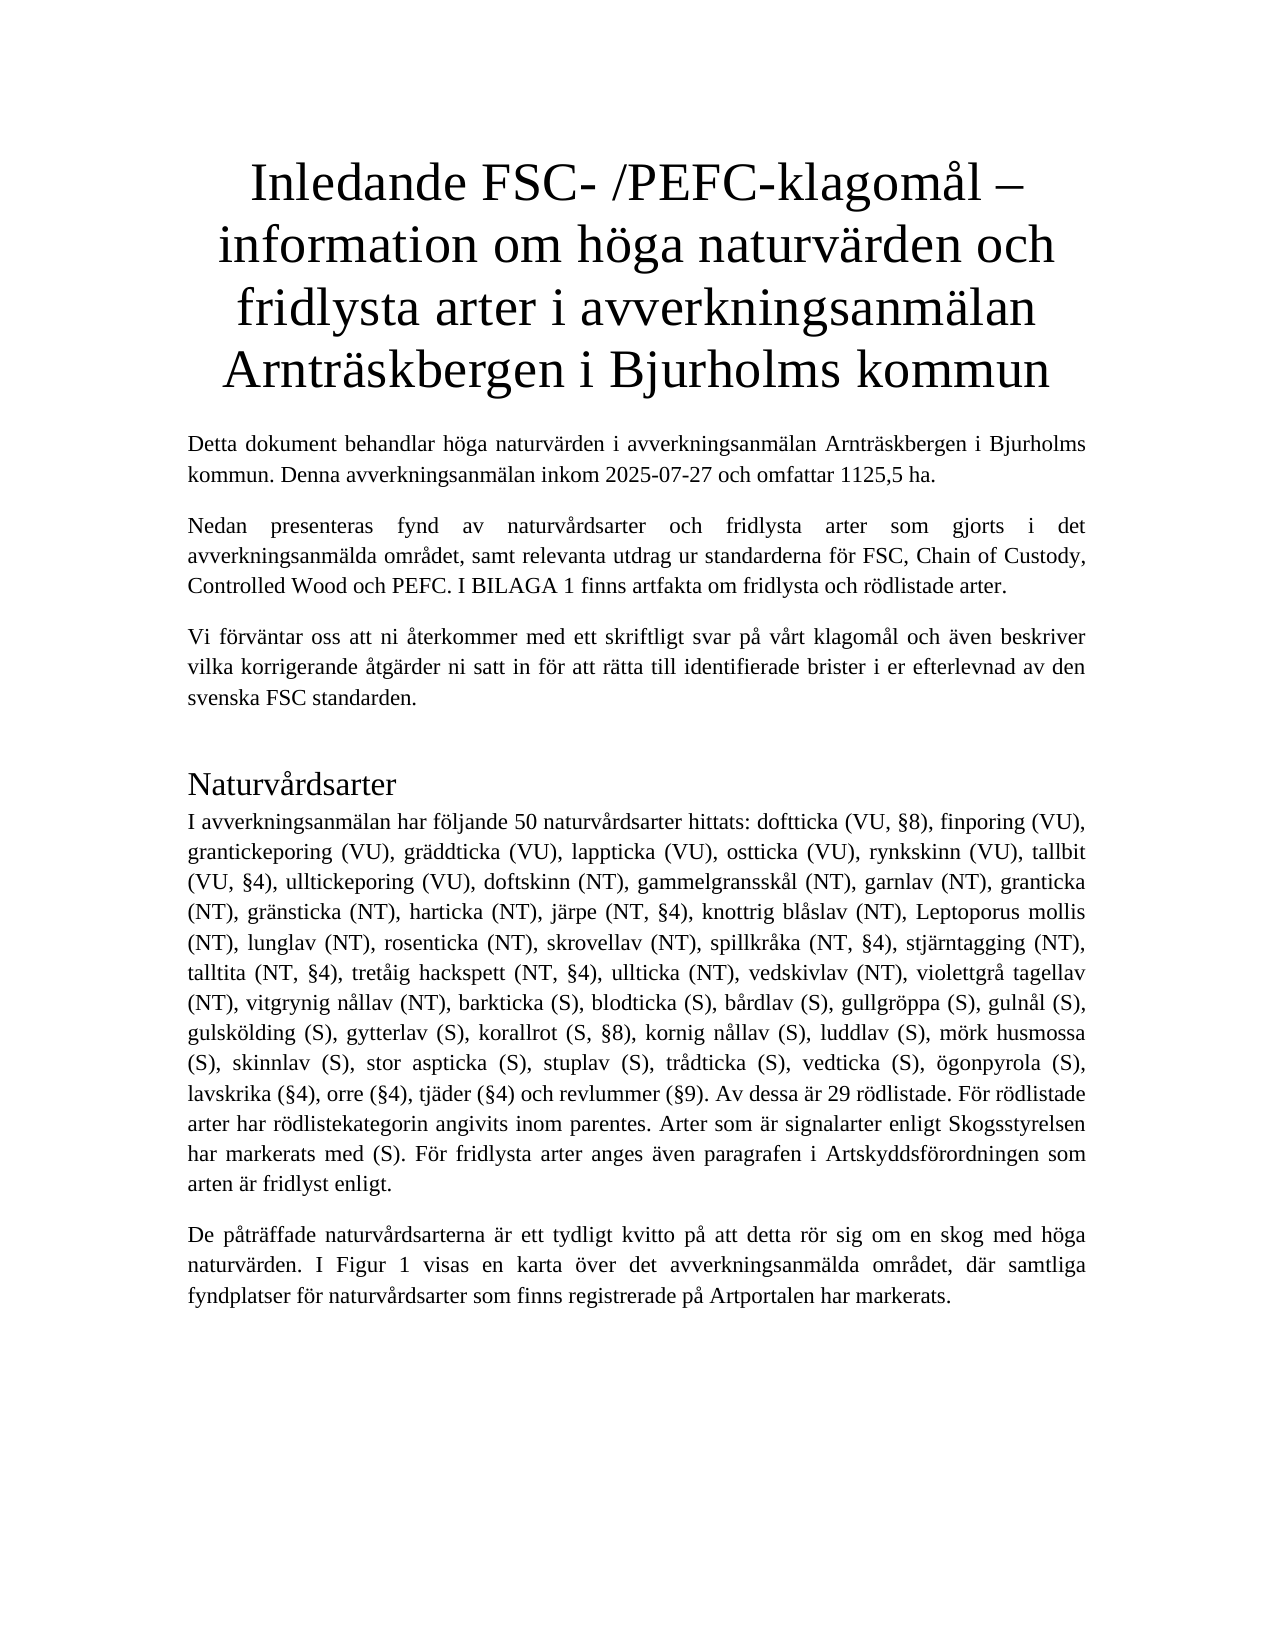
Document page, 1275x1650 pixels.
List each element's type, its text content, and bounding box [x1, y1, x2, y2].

text Nedan presenteras fynd av naturvårdsarter och fridlysta arter som gjorts i det avverkningsanmälda området, samt relevanta utdrag ur standarderna för FSC, Chain of Custody, Controlled Wood och PEFC. I BILAGA 1 finns artfakta om fridlysta och rödlistade arter. [187, 512, 1087, 598]
subtitle Naturvårdsarter [187, 764, 1087, 802]
text Detta dokument behandlar höga naturvärden i avverkningsanmälan Arnträskbergen i Bjurholms kommun. Denna avverkningsanmälan inkom 2025-07-27 och omfattar 1125,5 ha. [187, 430, 1087, 487]
text Vi förväntar oss att ni återkommer med ett skriftligt svar på vårt klagomål och även beskriver vilka korrigerande åtgärder ni satt in för att rätta till identifierade brister i er efterlevnad av den svenska FSC standarden. [187, 623, 1087, 710]
text I avverkningsanmälan har följande 50 naturvårdsarter hittats: doftticka (VU, §8), finporing (VU), grantickeporing (VU), gräddticka (VU), lappticka (VU), ostticka (VU), rynkskinn (VU), tallbit (VU, §4), ulltickeporing (VU), doftskinn (NT), gammelgransskål (NT), garnlav (NT), granticka (NT), gränsticka (NT), harticka (NT), järpe (NT, §4), knottrig blåslav (NT), Leptoporus mollis (NT), lunglav (NT), rosenticka (NT), skrovellav (NT), spillkråka (NT, §4), stjärntagging (NT), talltita (NT, §4), tretåig hackspett (NT, §4), ullticka (NT), vedskivlav (NT), violettgrå tagellav (NT), vitgrynig nållav (NT), barkticka (S), blodticka (S), bårdlav (S), gullgröppa (S), gulnål (S), gulskölding (S), gytterlav (S), korallrot (S, §8), kornig nållav (S), luddlav (S), mörk husmossa (S), skinnlav (S), stor aspticka (S), stuplav (S), trådticka (S), vedticka (S), ögonpyrola (S), lavskrika (§4), orre (§4), tjäder (§4) och revlummer (§9). Av dessa är 29 rödlistade. För rödlistade arter har rödlistekategorin angivits inom parentes. Arter som är signalarter enligt Skogsstyrelsen har markerats med (S). För fridlysta arter anges även paragrafen i Artskyddsförordningen som arten är fridlyst enligt. [187, 808, 1087, 1197]
text De påträffade naturvårdsarterna är ett tydligt kvitto på att detta rör sig om en skog med höga naturvärden. I Figur 1 visas en karta över det avverkningsanmälda området, där samtliga fyndplatser för naturvårdsarter som finns registrerade på Artportalen har markerats. [187, 1221, 1087, 1308]
title Inledande FSC- /PEFC-klagomål – information om höga naturvärden och fridlysta arter i avverkningsanmälan Arnträskbergen i Bjurholms kommun [187, 150, 1087, 399]
